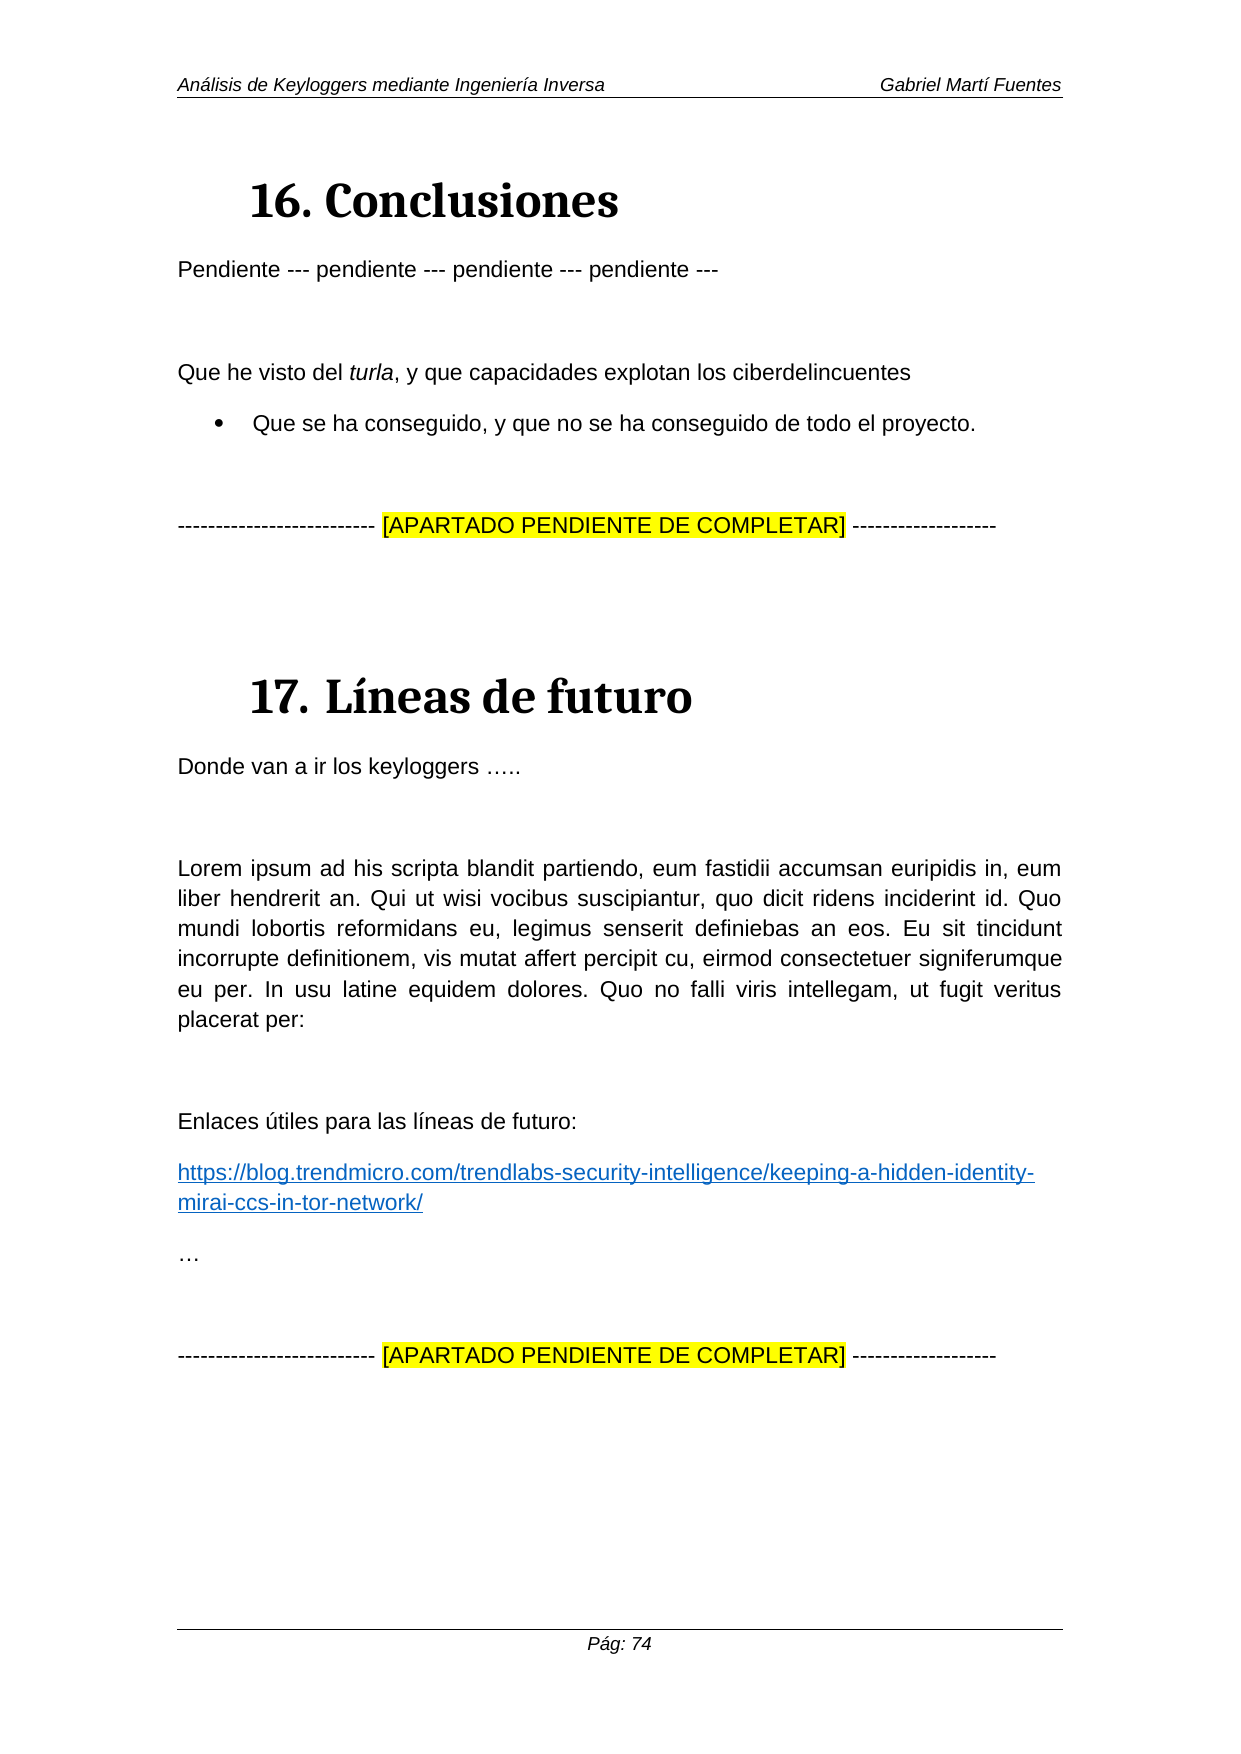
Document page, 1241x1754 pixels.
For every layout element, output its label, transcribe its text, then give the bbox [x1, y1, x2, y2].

text … [177, 1240, 1063, 1266]
text https://blog.trendmicro.com/trendlabs-security-intelligence/keeping-a-hidden-identity-mirai-ccs-in-tor-network/ [177, 1159, 1063, 1215]
list Que se ha conseguido, y que no se ha conseguido de todo el proyecto. [215, 409, 1063, 436]
subtitle Conclusiones [251, 173, 1063, 230]
text -------------------------- [APARTADO PENDIENTE DE COMPLETAR] ------------------- [846, 512, 1063, 538]
text Que he visto del turla, y que capacidades explotan los ciberdelincuentes [177, 358, 1063, 385]
text -------------------------- [APARTADO PENDIENTE DE COMPLETAR] ------------------- [177, 512, 382, 538]
text Donde van a ir los keyloggers ….. [177, 753, 1063, 779]
text Lorem ipsum ad his scripta blandit partiendo, eum fastidii accumsan euripidis in, eum liber hendrerit an. Qui ut wisi vocibus suscipiantur, quo dicit ridens inciderint id. Quo mundi lobortis reformidans eu, legimus senserit definiebas an eos. Eu sit tincidunt incorrupte definitionem, vis mutat affert percipit cu, eirmod consectetuer signiferumque eu per. In usu latine equidem dolores. Quo no falli viris intellegam, ut fugit veritus placerat per: [177, 855, 1063, 1032]
text -------------------------- [APARTADO PENDIENTE DE COMPLETAR] ------------------- [177, 1342, 382, 1368]
text -------------------------- [APARTADO PENDIENTE DE COMPLETAR] ------------------- [846, 1342, 1063, 1368]
subtitle Líneas de futuro [251, 669, 1063, 726]
text Enlaces útiles para las líneas de futuro: [177, 1108, 1063, 1134]
text Pendiente --- pendiente --- pendiente --- pendiente --- [177, 256, 1063, 283]
